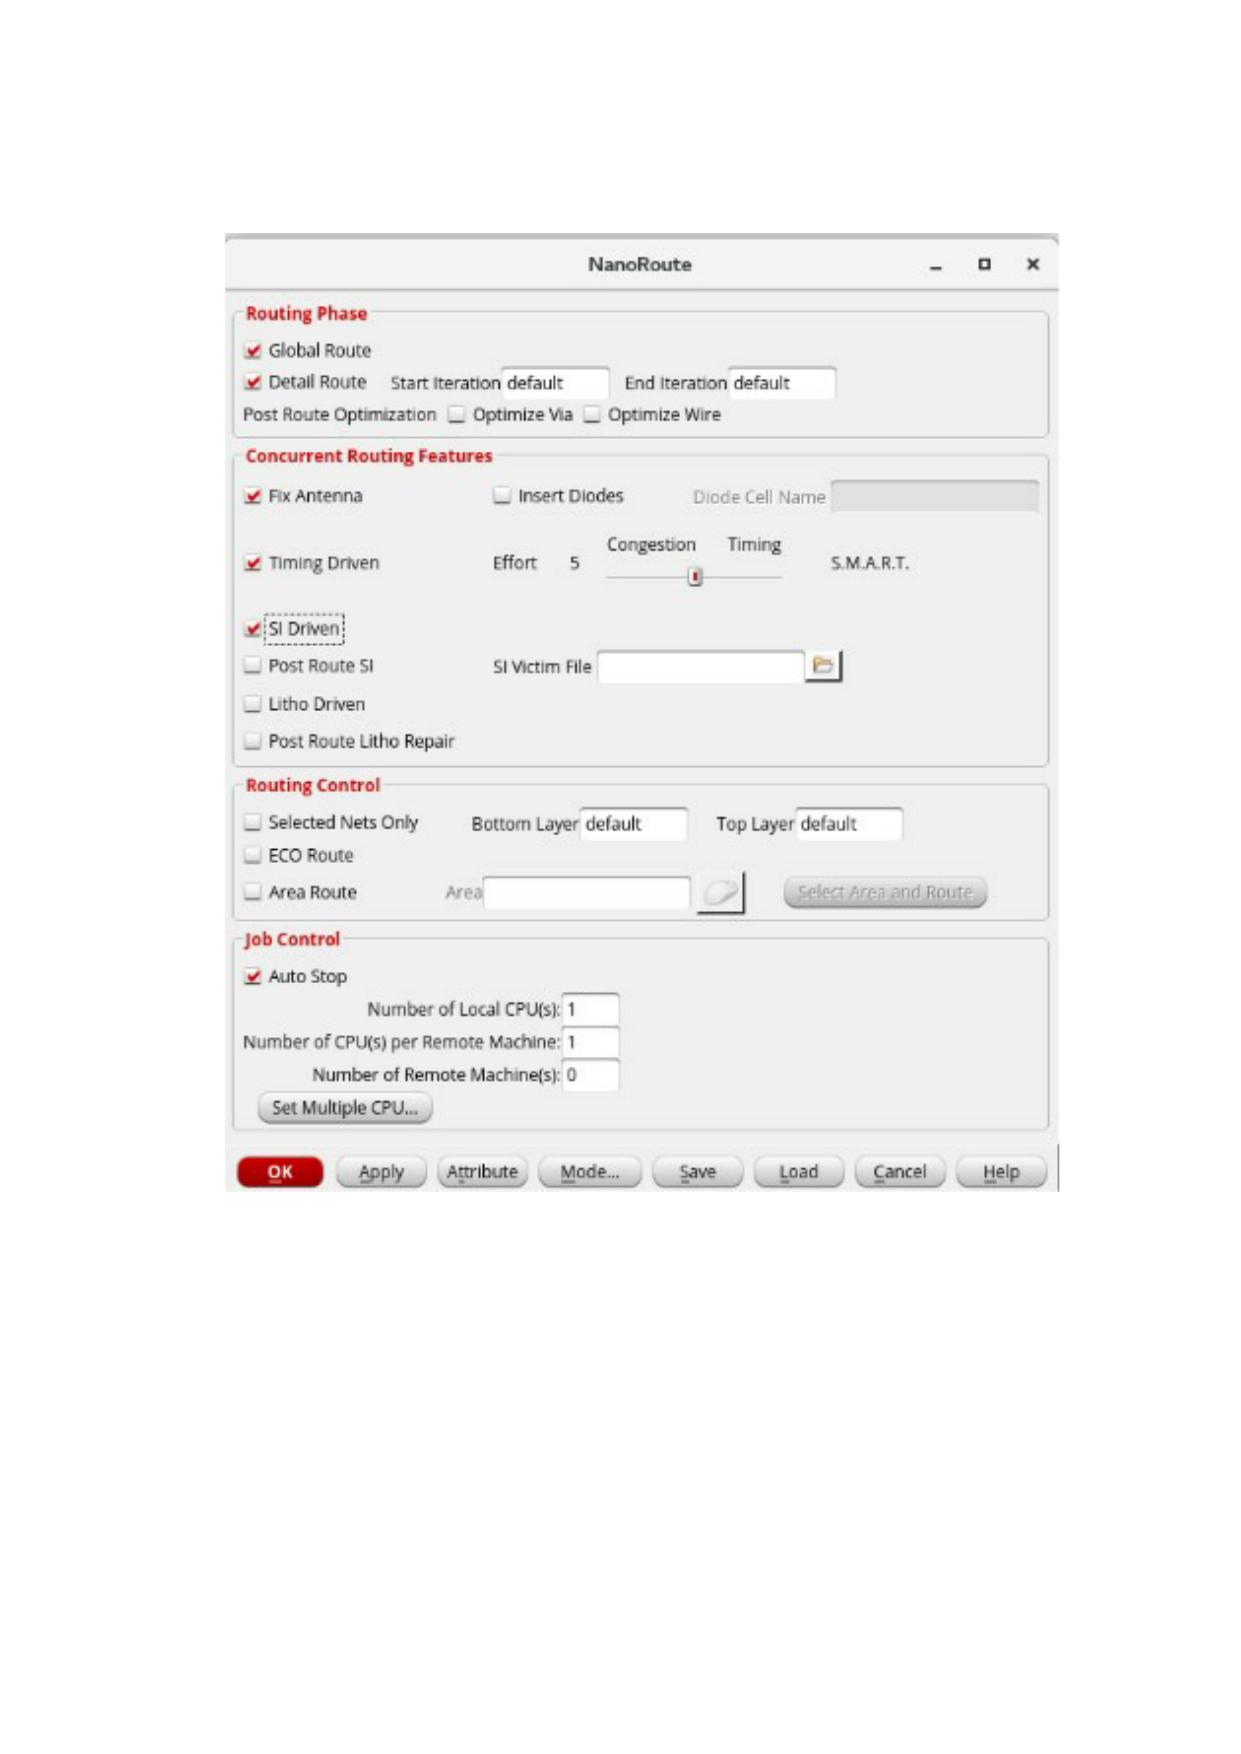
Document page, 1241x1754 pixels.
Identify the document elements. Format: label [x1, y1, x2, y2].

picture [225, 233, 1060, 1192]
